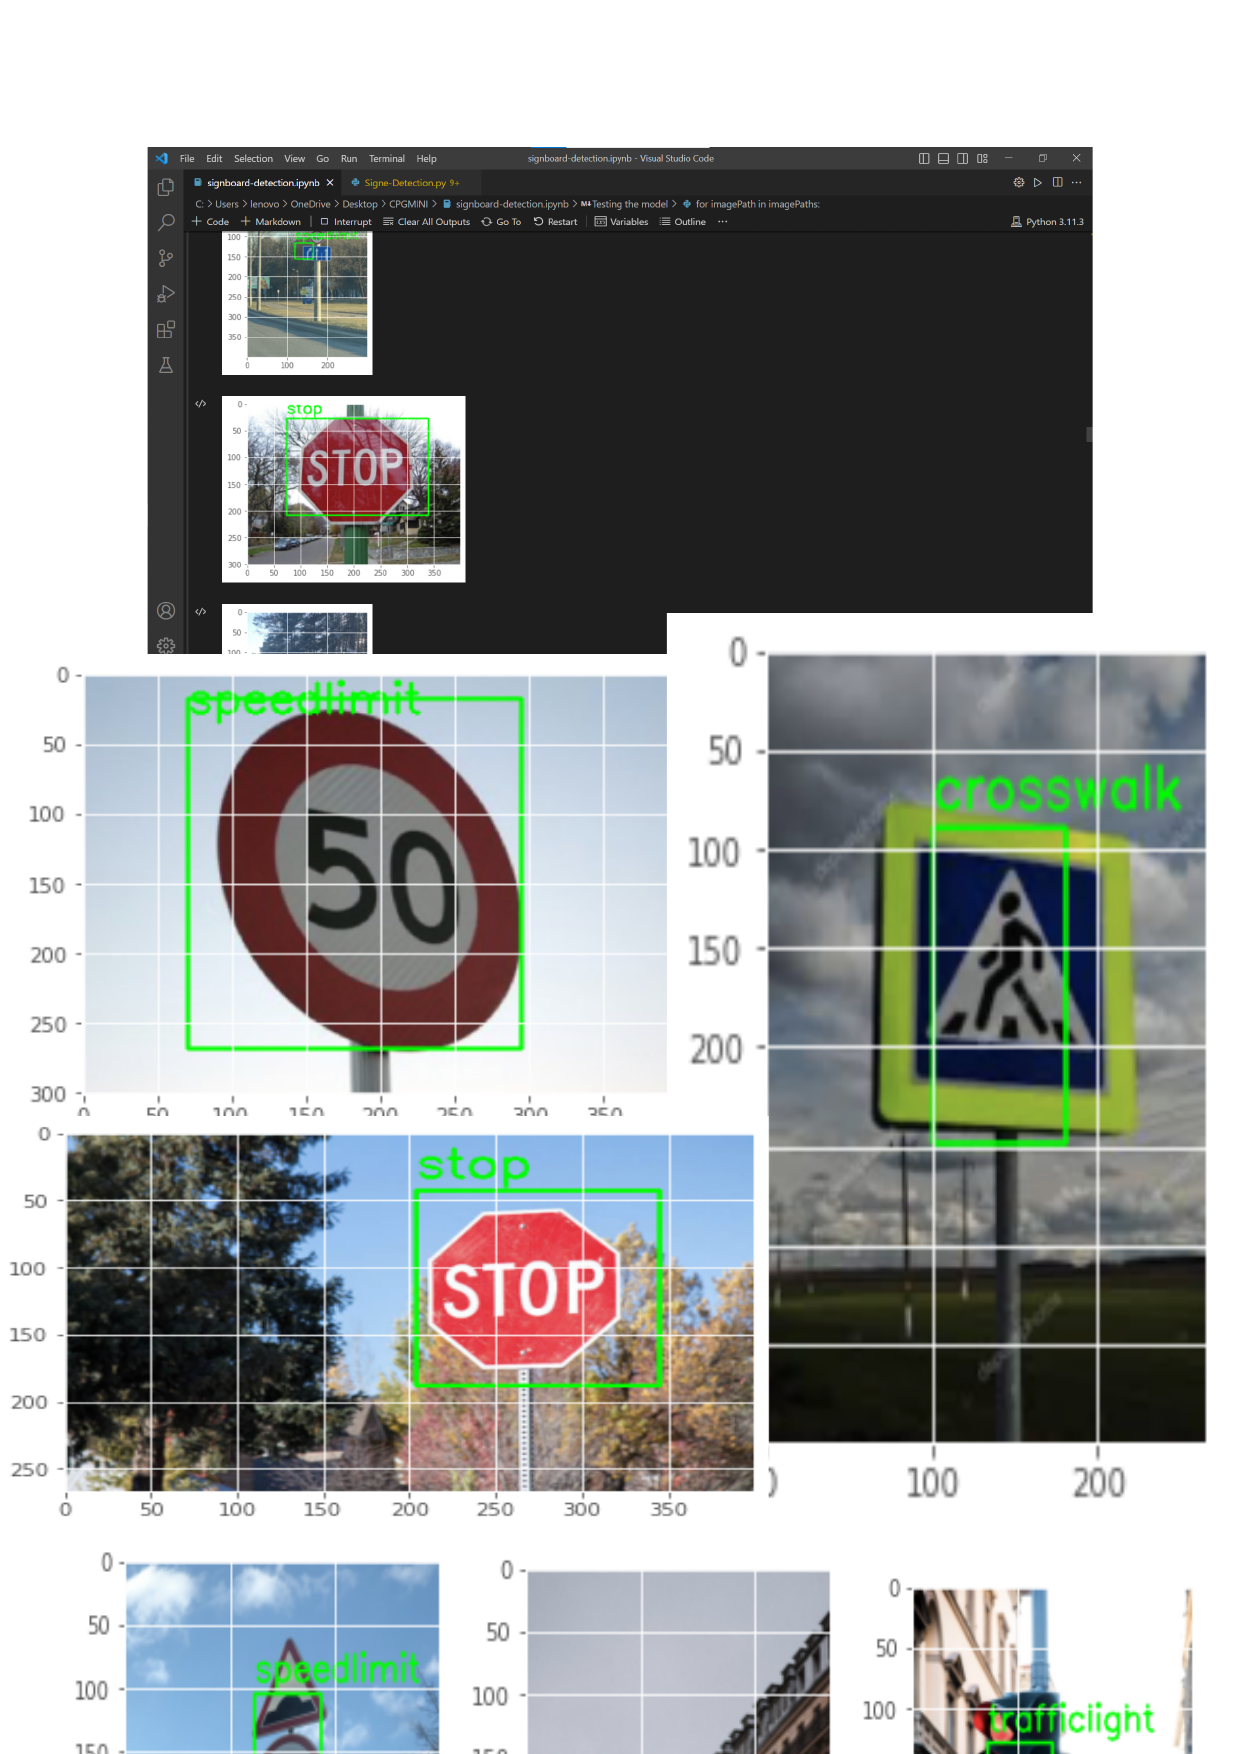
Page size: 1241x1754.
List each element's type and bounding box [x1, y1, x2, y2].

picture [849, 1564, 1206, 1754]
picture [61, 1537, 453, 1754]
picture [0, 147, 1225, 1531]
picture [457, 1545, 845, 1754]
